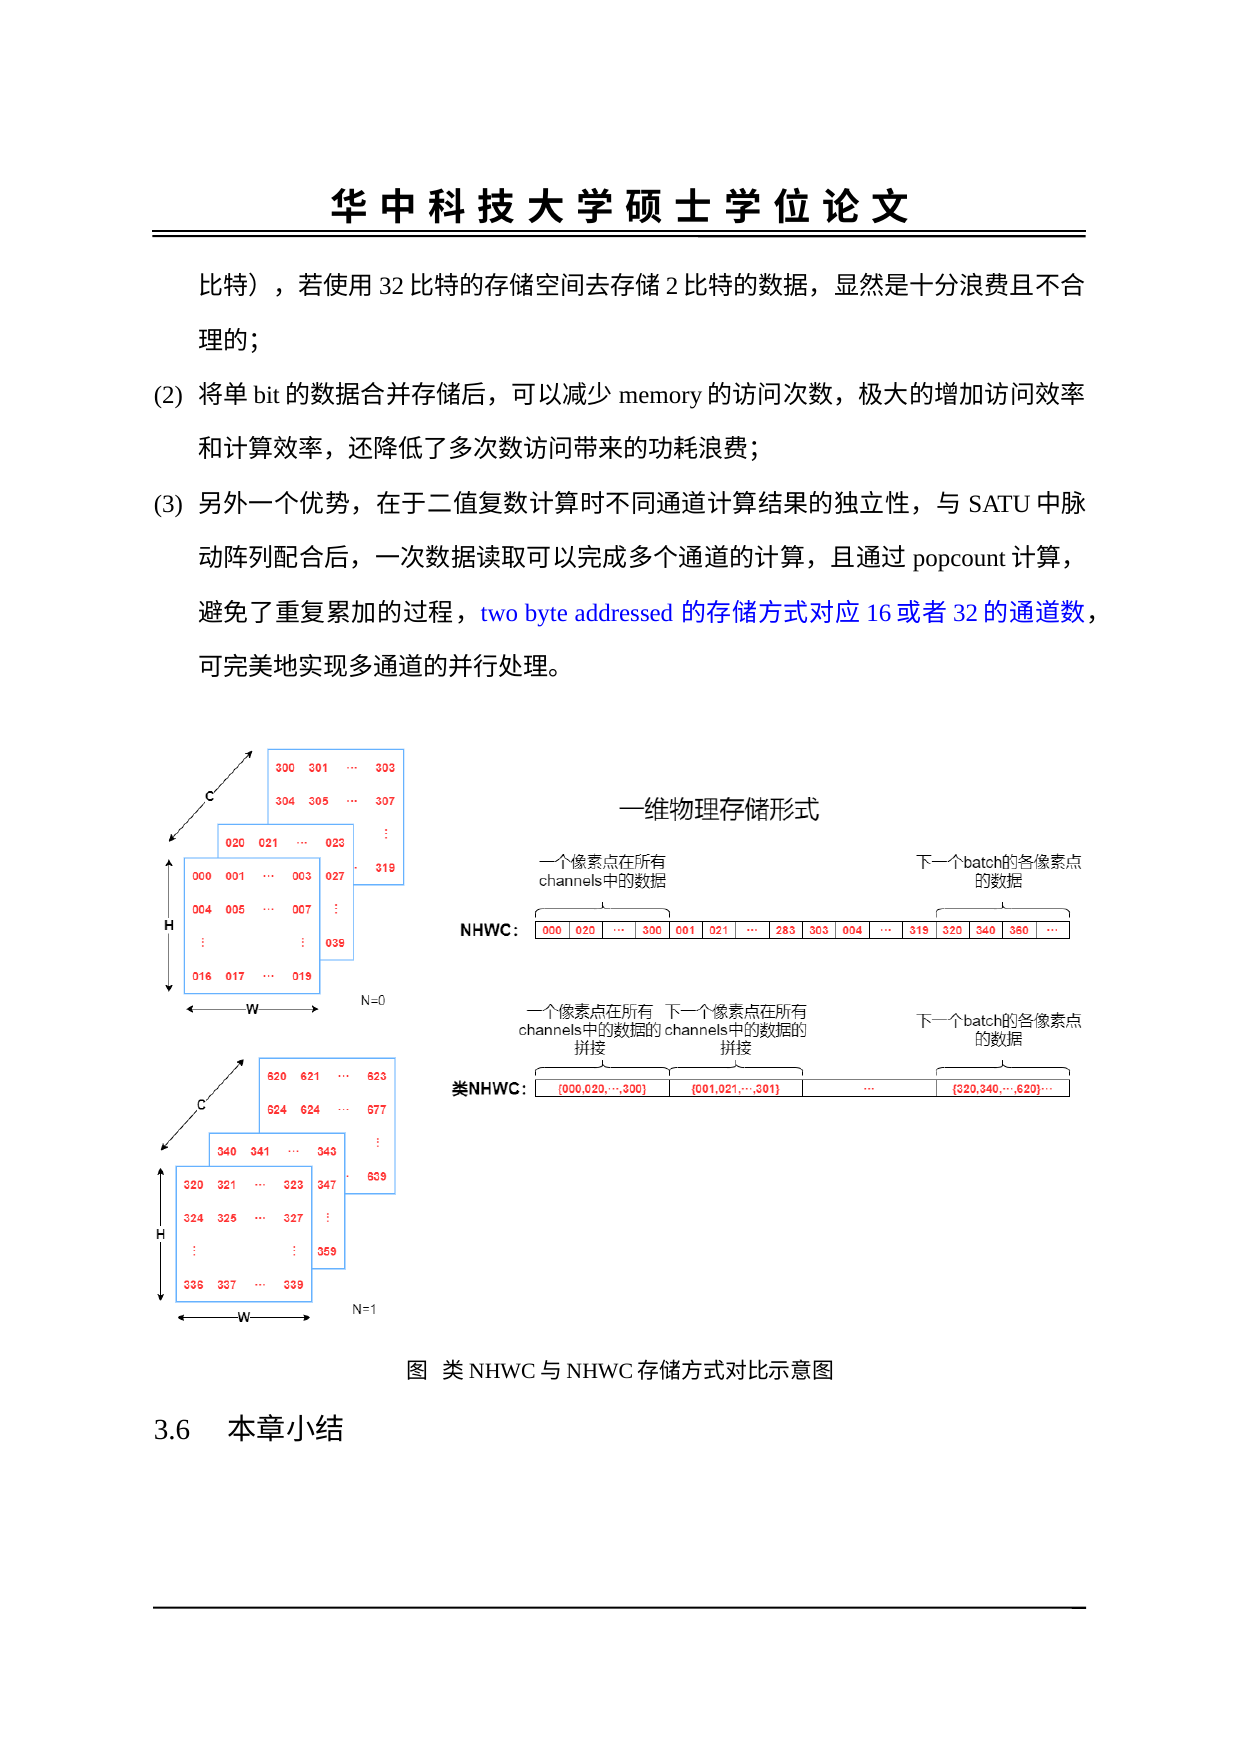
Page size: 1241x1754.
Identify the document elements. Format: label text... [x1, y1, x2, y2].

text 图 类NHWC与NHWC存储方式对比示意图 [153, 1353, 1087, 1384]
list 将单bit的数据合并存储后，可以减少memory的访问次数，极大的增加访问效率和计算效率，还降低了多次数访问带来的功耗浪费； [153, 374, 1087, 465]
list 另外一个优势，在于二值复数计算时不同通道计算结果的独立性，与SATU中脉动阵列配合后，一次数据读取可以完成多个通道的计算，且通过popcount计算，避免了重复累加的过程，two byte addressed 的存储方式对应16或者32的通道数，可完美地实现多通道的并行处理。 [153, 483, 1087, 683]
subtitle 本章小结 [153, 1405, 1087, 1448]
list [153, 266, 1087, 356]
picture [153, 743, 1087, 1326]
